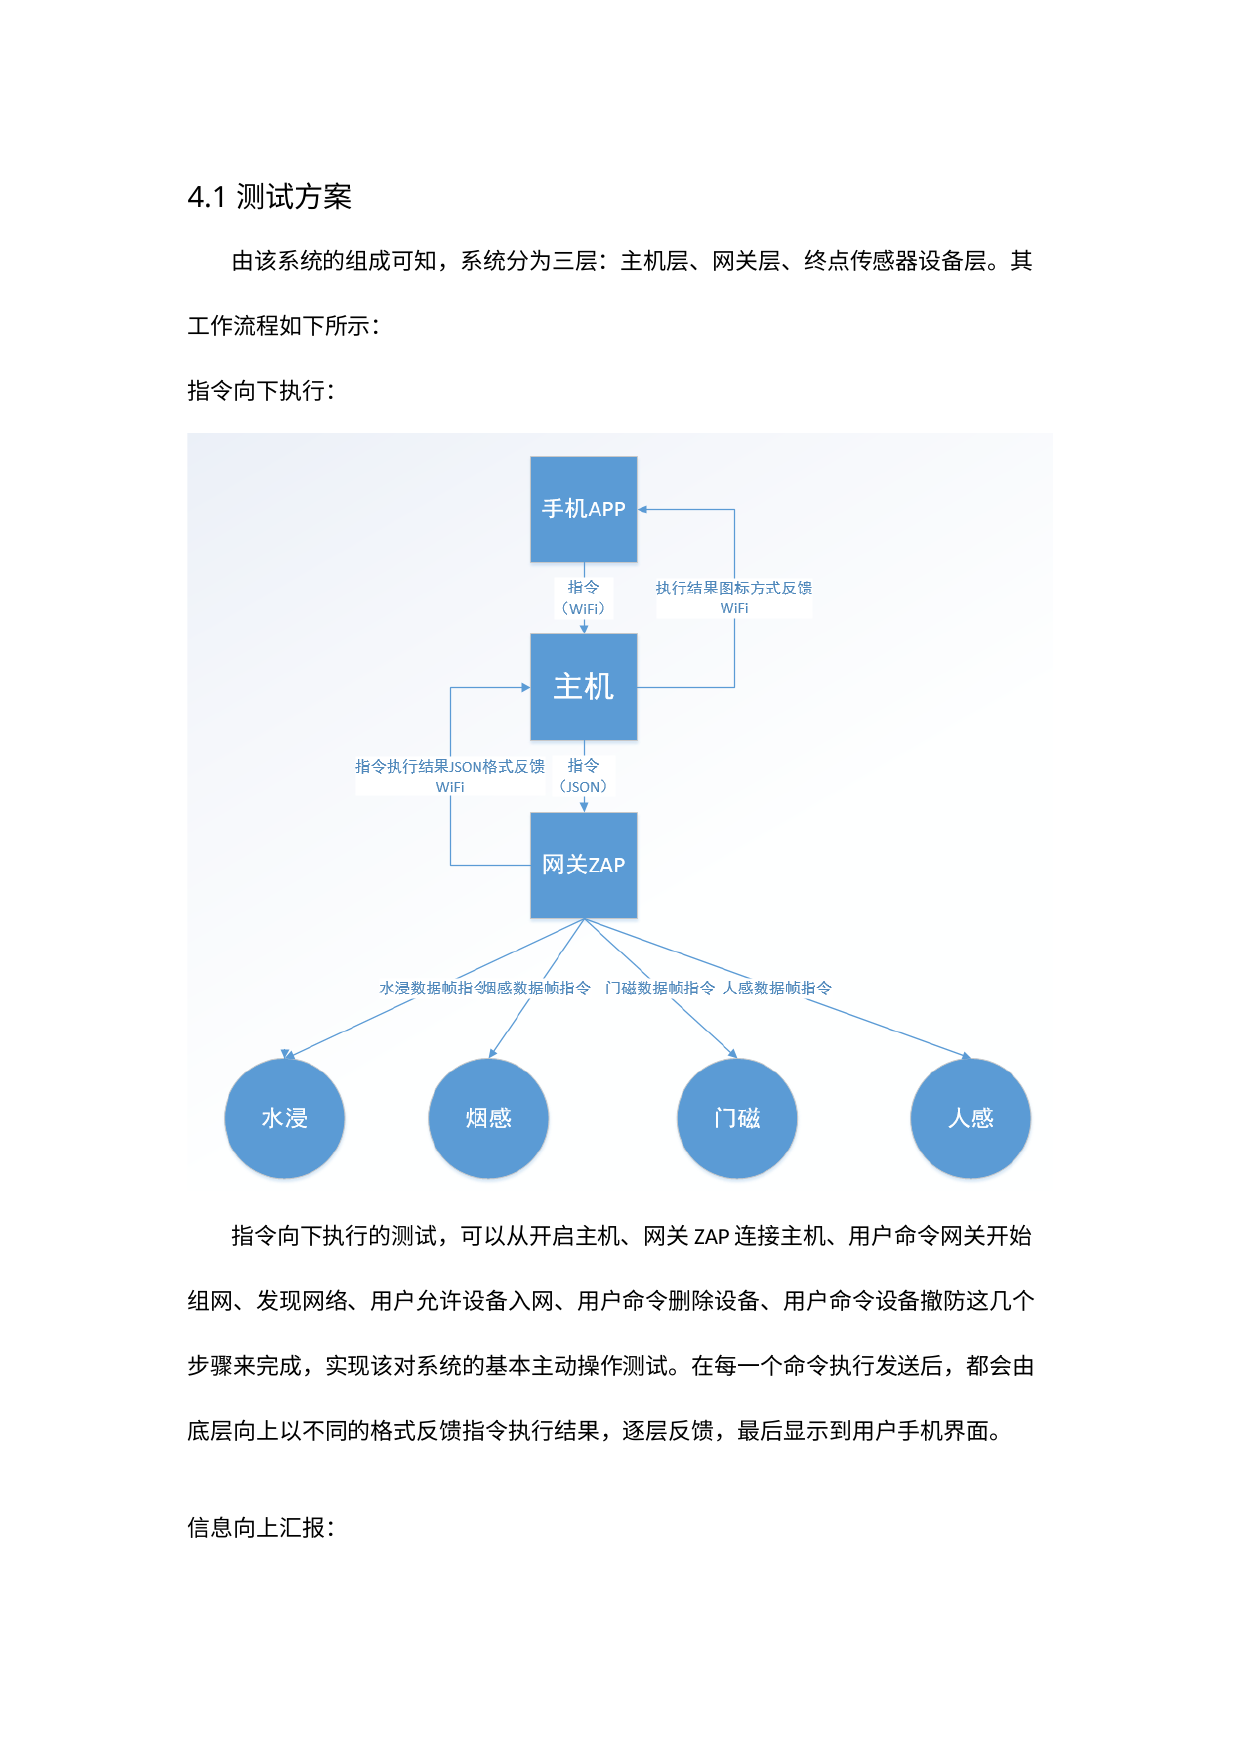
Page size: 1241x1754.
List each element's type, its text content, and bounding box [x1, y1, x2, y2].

text 信息向上汇报： [187, 1494, 1053, 1559]
picture [187, 433, 1053, 1191]
text 4.1 测试方案 [187, 162, 1053, 227]
text 指令向下执行的测试，可以从开启主机、网关ZAP连接主机、用户命令网关开始组网、发现网络、用户允许设备入网、用户命令删除设备、用户命令设备撤防这几个步骤来完成，实现该对系统的基本主动操作测试。在每一个命令执行发送后，都会由底层向上以不同的格式反馈指令执行结果，逐层反馈，最后显示到用户手机界面。 [187, 1202, 1053, 1462]
text 指令向下执行： [187, 357, 1053, 422]
text 由该系统的组成可知，系统分为三层：主机层、网关层、终点传感器设备层。其工作流程如下所示： [187, 227, 1053, 357]
